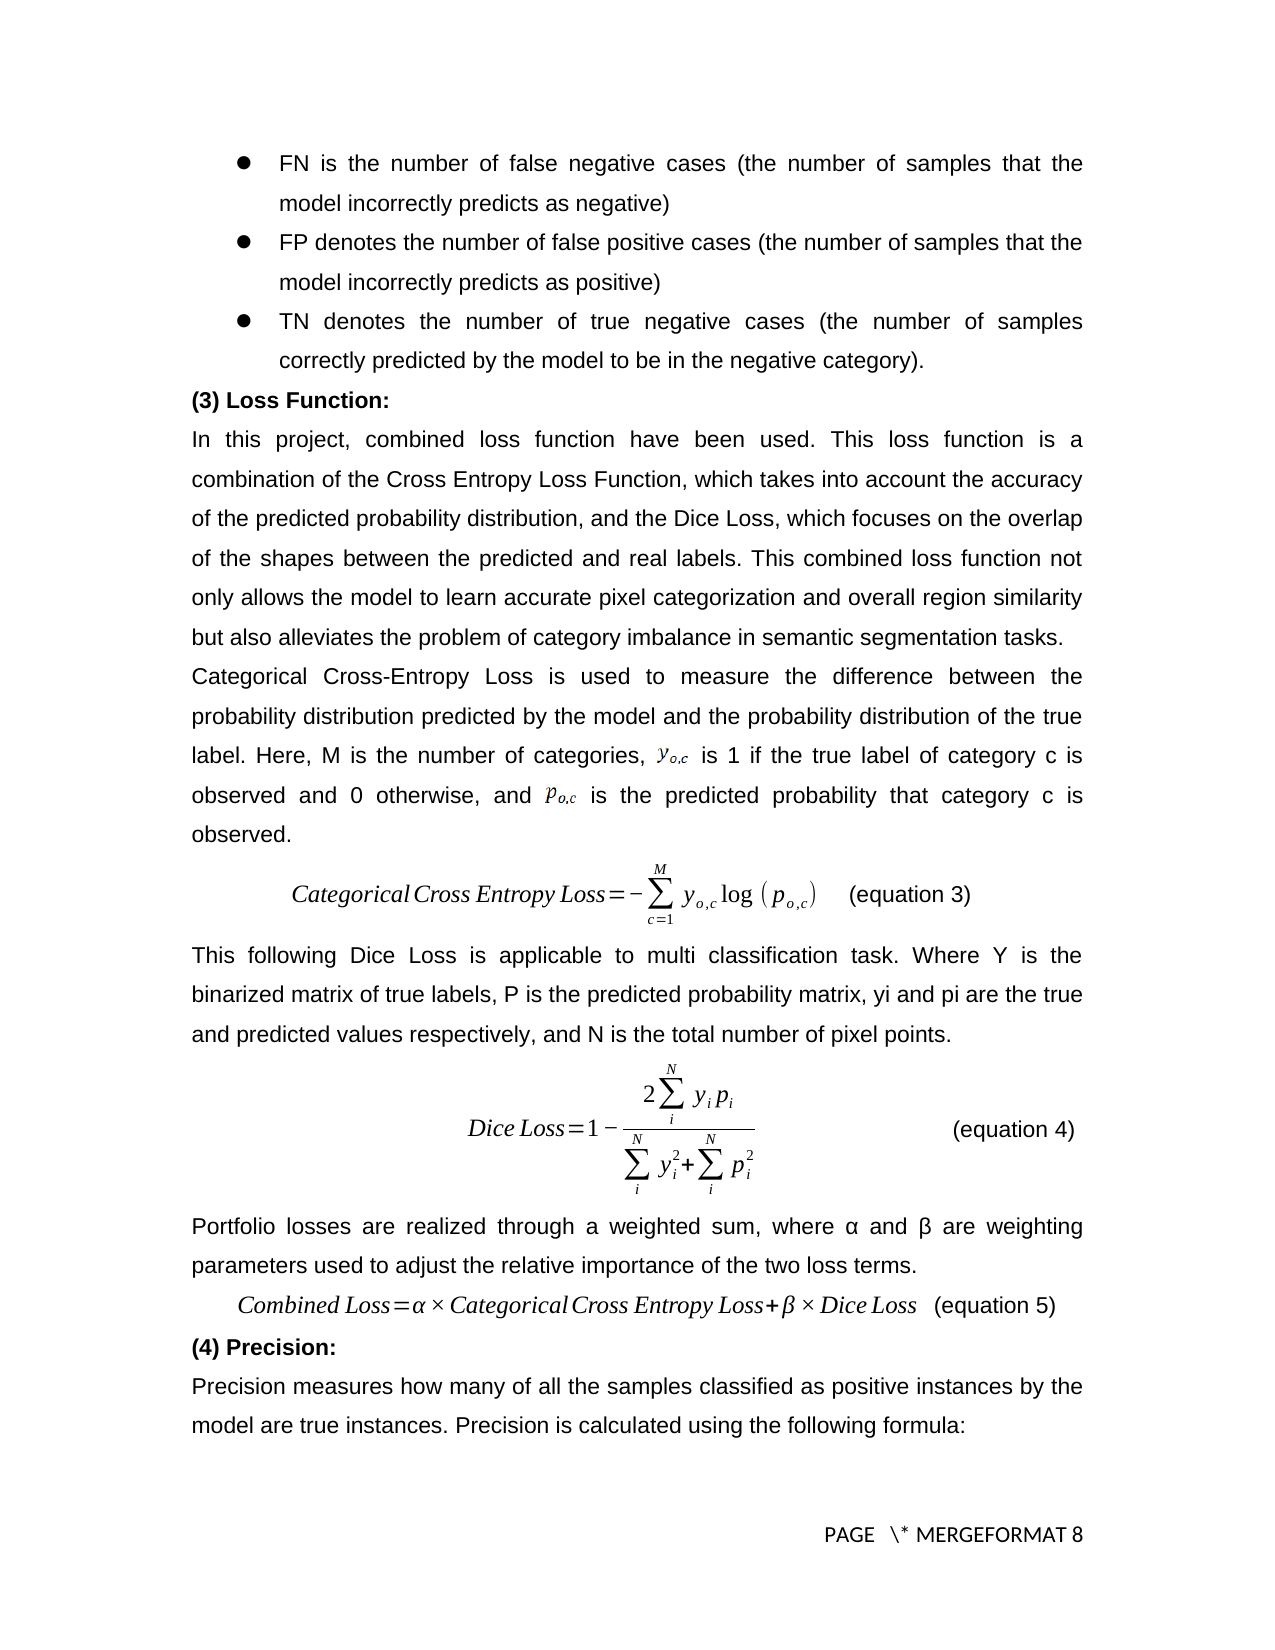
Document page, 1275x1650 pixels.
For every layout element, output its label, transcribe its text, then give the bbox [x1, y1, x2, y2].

list Loss Function: [191, 387, 1084, 413]
text (equation 3) [191, 861, 1084, 928]
list Categorical Cross-Entropy Loss is used to measure the difference between the probability distribution predicted by the model and the probability distribution of the true label. Here, M is the number of categories, is 1 if the true label of category c is observed and 0 otherwise, and is the predicted probability that category c is observed. [191, 663, 1084, 847]
list FP denotes the number of false positive cases (the number of samples that the model incorrectly predicts as positive) [235, 229, 1084, 295]
picture [655, 745, 692, 764]
text This following Dice Loss is applicable to multi classification task. Where Y is the binarized matrix of true labels, P is the predicted probability matrix, yi and pi are the true and predicted values respectively, and N is the total number of pixel points. [191, 942, 1084, 1047]
list In this project, combined loss function have been used. This loss function is a combination of the Cross Entropy Loss Function, which takes into account the accuracy of the predicted probability distribution, and the Dice Loss, which focuses on the overlap of the shapes between the predicted and real labels. This combined loss function not only allows the model to learn accurate pixel categorization and overall region similarity but also alleviates the problem of category imbalance in semantic segmentation tasks. [191, 426, 1084, 650]
list Precision: [191, 1333, 1084, 1360]
list TN denotes the number of true negative cases (the number of samples correctly predicted by the model to be in the negative category). [235, 308, 1084, 374]
list FN is the number of false negative cases (the number of samples that the model incorrectly predicts as negative) [235, 150, 1084, 216]
text (equation 4) [191, 1060, 1084, 1199]
text Precision measures how many of all the samples classified as positive instances by the model are true instances. Precision is calculated using the following formula: [191, 1373, 1084, 1439]
text (equation 5) [191, 1292, 1084, 1319]
text Portfolio losses are realized through a weighted sum, where α and β are weighting parameters used to adjust the relative importance of the two loss terms. [191, 1213, 1084, 1278]
picture [545, 784, 578, 804]
